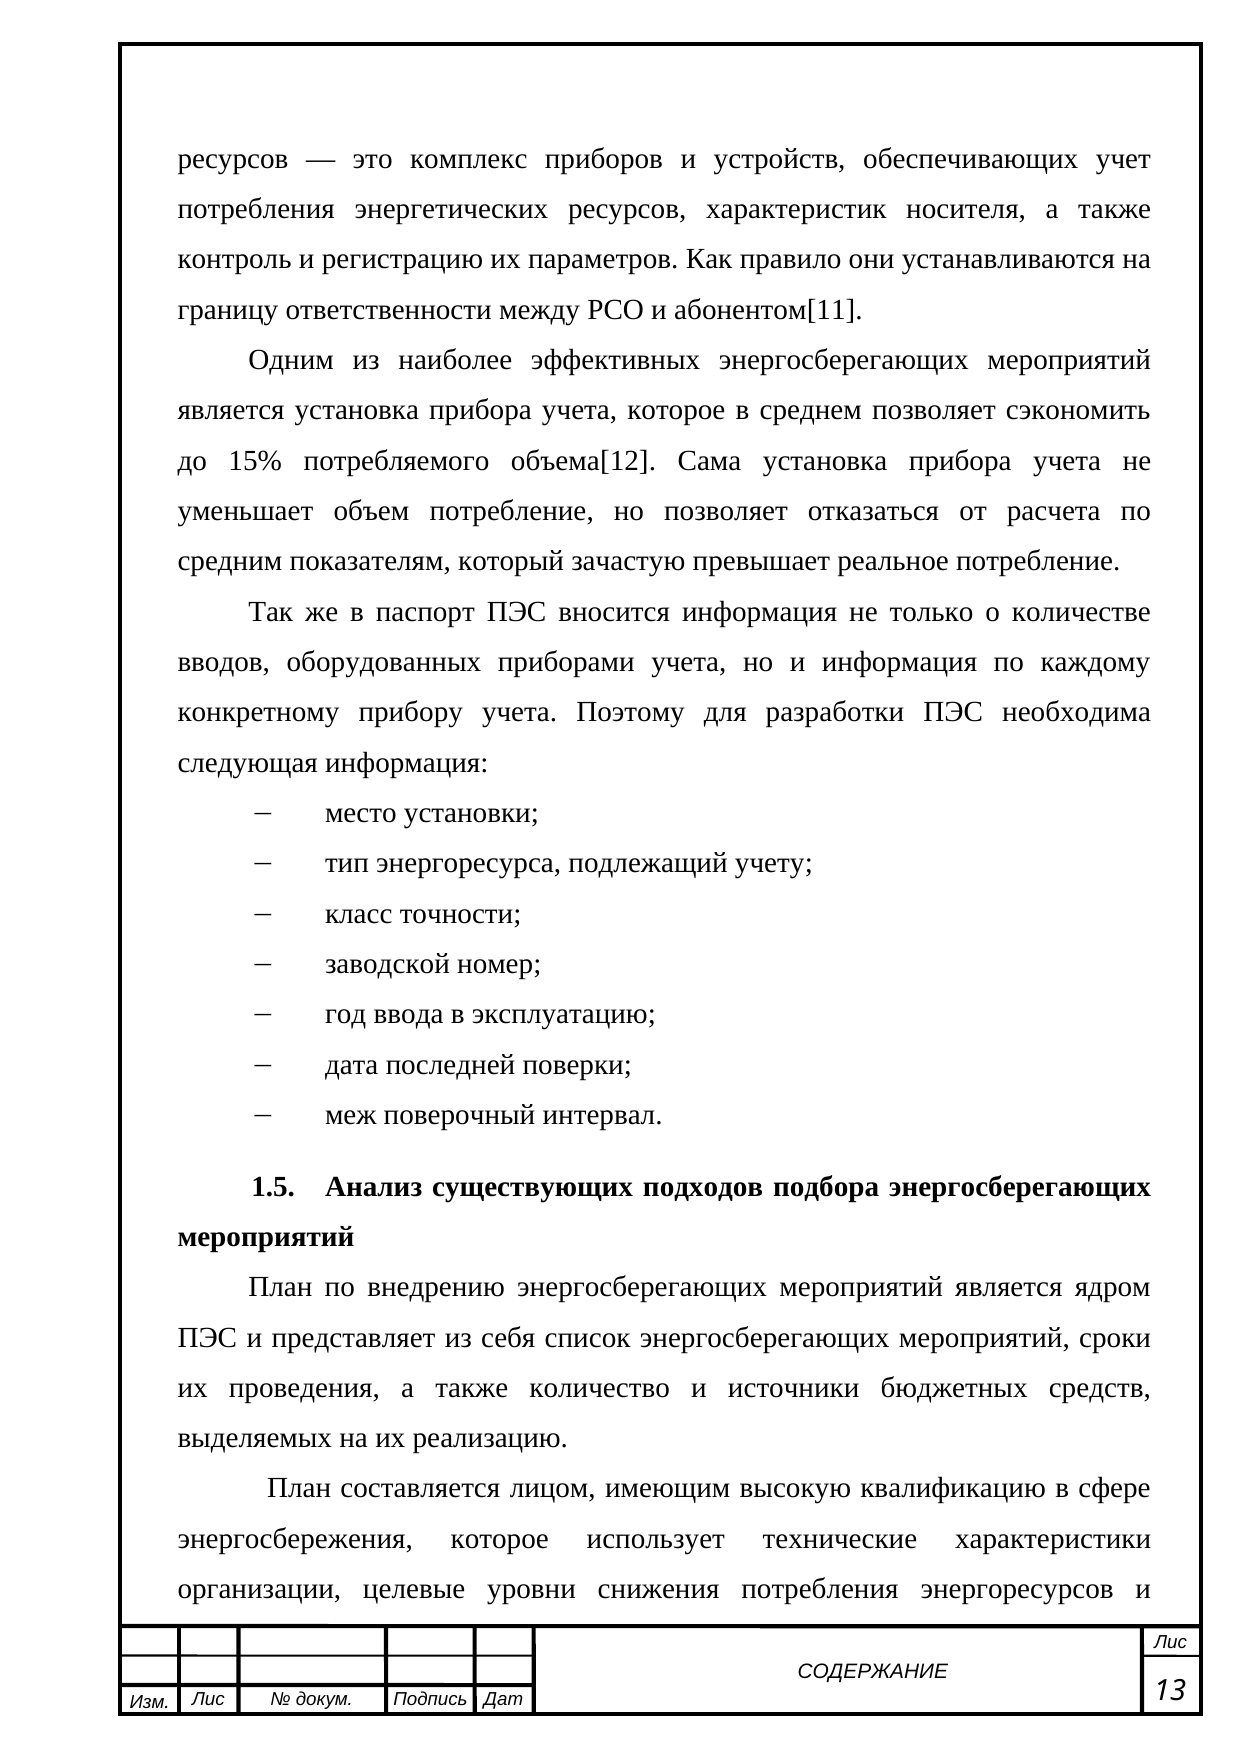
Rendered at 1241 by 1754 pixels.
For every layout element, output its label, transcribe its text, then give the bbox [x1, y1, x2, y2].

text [177, 1471, 1152, 1605]
list год ввода в эксплуатацию; [177, 997, 1152, 1030]
text Одним из наиболее эффективных энергосберегающих мероприятий является установка прибора учета, которое в среднем позволяет сэкономить до 15% потребляемого объема[12]. Сама установка прибора учета не уменьшает объем потребление, но позволяет отказаться от расчета по средним показателям, который зачастую превышает реальное потребление. [177, 342, 1152, 577]
list дата последней поверки; [177, 1047, 1152, 1081]
subtitle Анализ существующих подходов подбора энергосберегающих мероприятий [177, 1169, 1152, 1253]
list тип энергоресурса, подлежащий учету; [177, 845, 1152, 879]
list меж поверочный интервал. [177, 1097, 1152, 1131]
list место установки; [177, 795, 1152, 829]
list заводской номер; [177, 946, 1152, 980]
text Так же в паспорт ПЭС вносится информация не только о количестве вводов, оборудованных приборами учета, но и информация по каждому конкретному прибору учета. Поэтому для разработки ПЭС необходима следующая информация: [177, 594, 1152, 778]
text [177, 141, 1152, 325]
list класс точности; [177, 896, 1152, 929]
text План по внедрению энергосберегающих мероприятий является ядром ПЭС и представляет из себя список энергосберегающих мероприятий, сроки их проведения, а также количество и источники бюджетных средств, выделяемых на их реализацию. [177, 1269, 1152, 1454]
